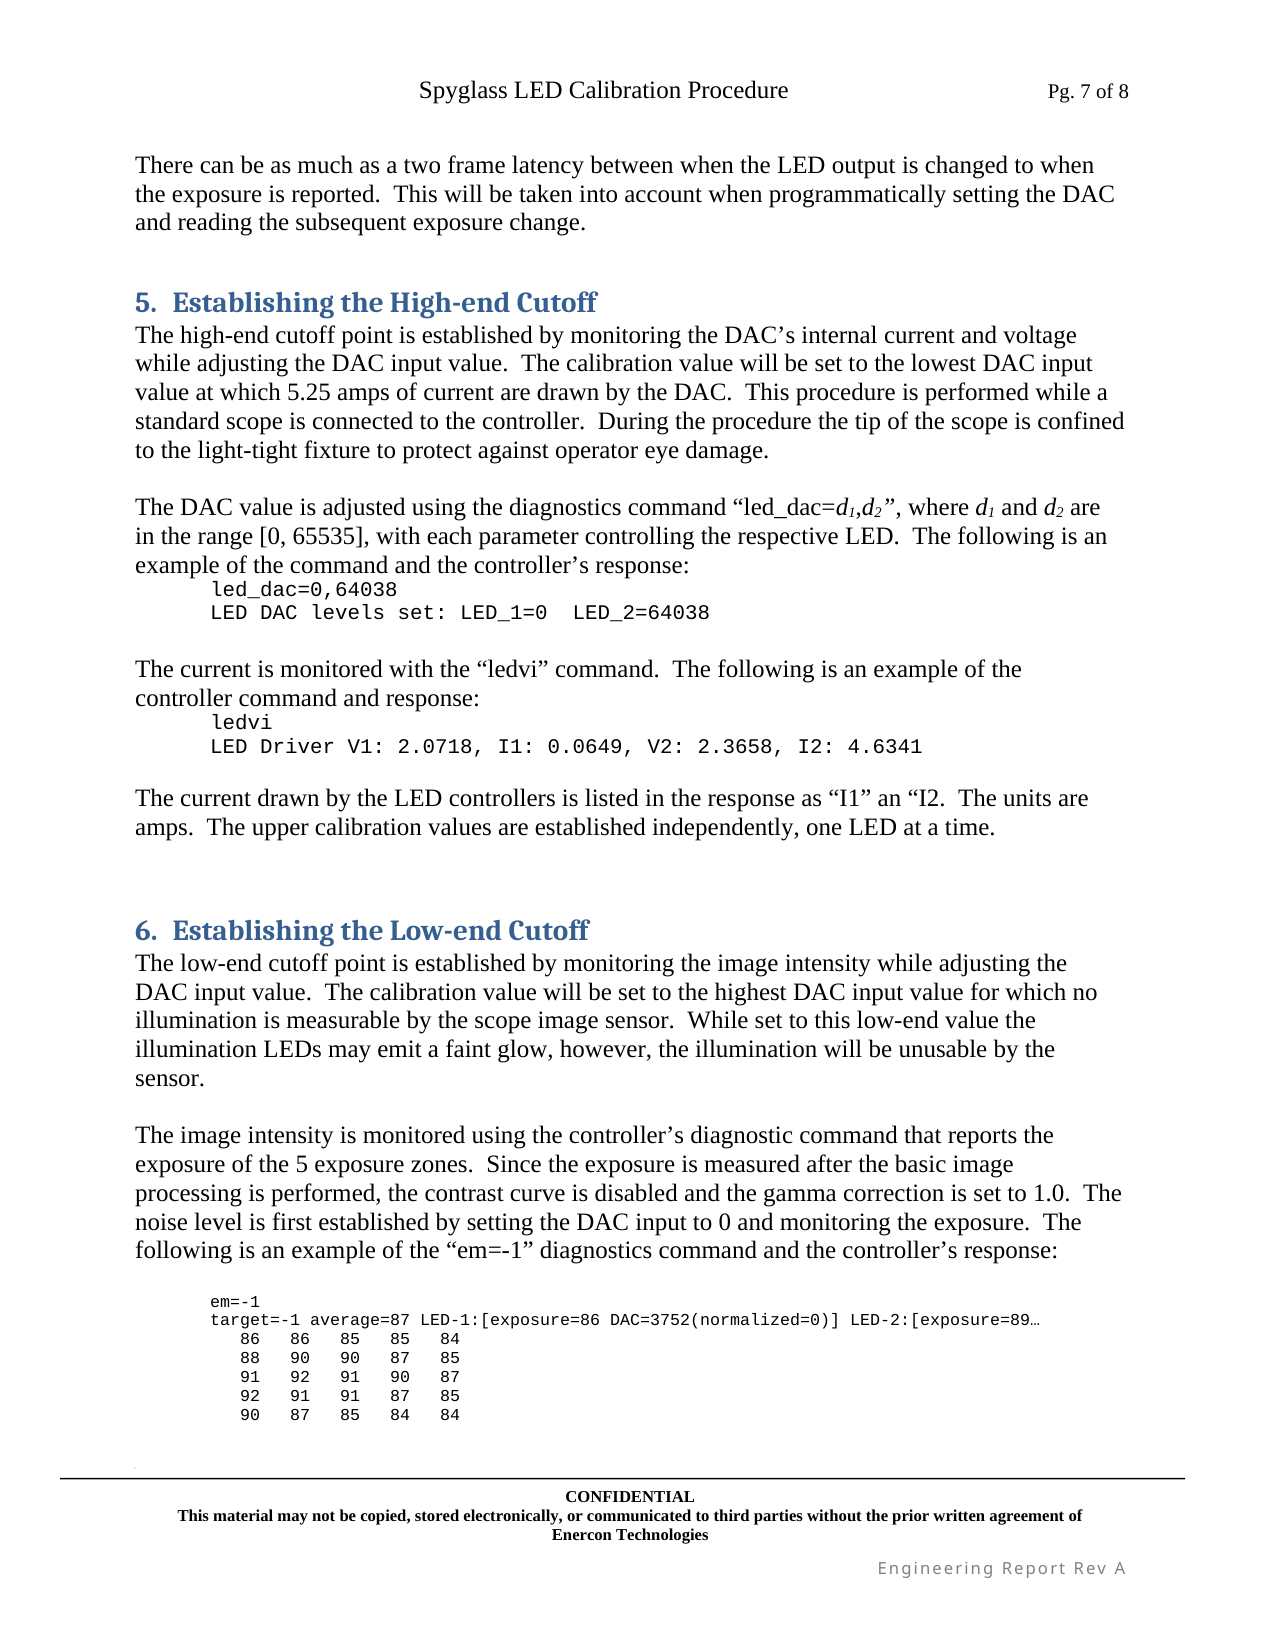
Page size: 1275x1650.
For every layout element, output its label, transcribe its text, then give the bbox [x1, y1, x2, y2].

text There can be as much as a two frame latency between when the LED output is changed to when the exposure is reported. This will be taken into account when programmatically setting the DAC and reading the subsequent exposure change. [135, 150, 1125, 236]
text em=-1 [210, 1293, 1125, 1312]
text 91 92 91 90 87 [210, 1368, 1125, 1387]
text 88 90 90 87 85 [210, 1350, 1125, 1368]
text 90 87 85 84 84 [210, 1406, 1125, 1425]
subtitle Establishing the Low-end Cutoff [135, 914, 1125, 948]
text The current drawn by the LED controllers is listed in the response as “I1” an “I2. The units are amps. The upper calibration values are established independently, one LED at a time. [135, 783, 1125, 841]
text ledvi [210, 712, 1125, 736]
subtitle Establishing the High-end Cutoff [135, 286, 1125, 320]
text led_dac=0,64038 [210, 578, 1125, 602]
text The low-end cutoff point is established by monitoring the image intensity while adjusting the DAC input value. The calibration value will be set to the highest DAC input value for which no illumination is measurable by the scope image sensor. While set to this low-end value the illumination LEDs may emit a faint glow, however, the illumination will be unusable by the sensor. [135, 948, 1125, 1092]
text 86 86 85 85 84 [210, 1331, 1125, 1350]
text LED Driver V1: 2.0718, I1: 0.0649, V2: 2.3658, I2: 4.6341 [210, 736, 1125, 759]
text The current is monitored with the “ledvi” command. The following is an example of the controller command and response: [135, 654, 1125, 712]
text The high-end cutoff point is established by monitoring the DAC’s internal current and voltage while adjusting the DAC input value. The calibration value will be set to the lowest DAC input value at which 5.25 amps of current are drawn by the DAC. This procedure is performed while a standard scope is connected to the controller. During the procedure the tip of the scope is confined to the light-tight fixture to protect against operator eye damage. [135, 320, 1125, 463]
text 92 91 91 87 85 [210, 1387, 1125, 1406]
text LED DAC levels set: LED_1=0 LED_2=64038 [210, 602, 1125, 626]
text The DAC value is adjusted using the diagnostics command “led_dac=d1,d2”, where d1 and d2 are in the range [0, 65535], with each parameter controlling the respective LED. The following is an example of the command and the controller’s response: [135, 492, 1125, 578]
text The image intensity is monitored using the controller’s diagnostic command that reports the exposure of the 5 exposure zones. Since the exposure is measured after the basic image processing is performed, the contrast curve is disabled and the gamma correction is set to 1.0. The noise level is first established by setting the DAC input to 0 and monitoring the exposure. The following is an example of the “em=-1” diagnostics command and the controller’s response: [135, 1121, 1125, 1264]
text target=-1 average=87 LED-1:[exposure=86 DAC=3752(normalized=0)] LED-2:[exposure=89… [210, 1312, 1125, 1331]
